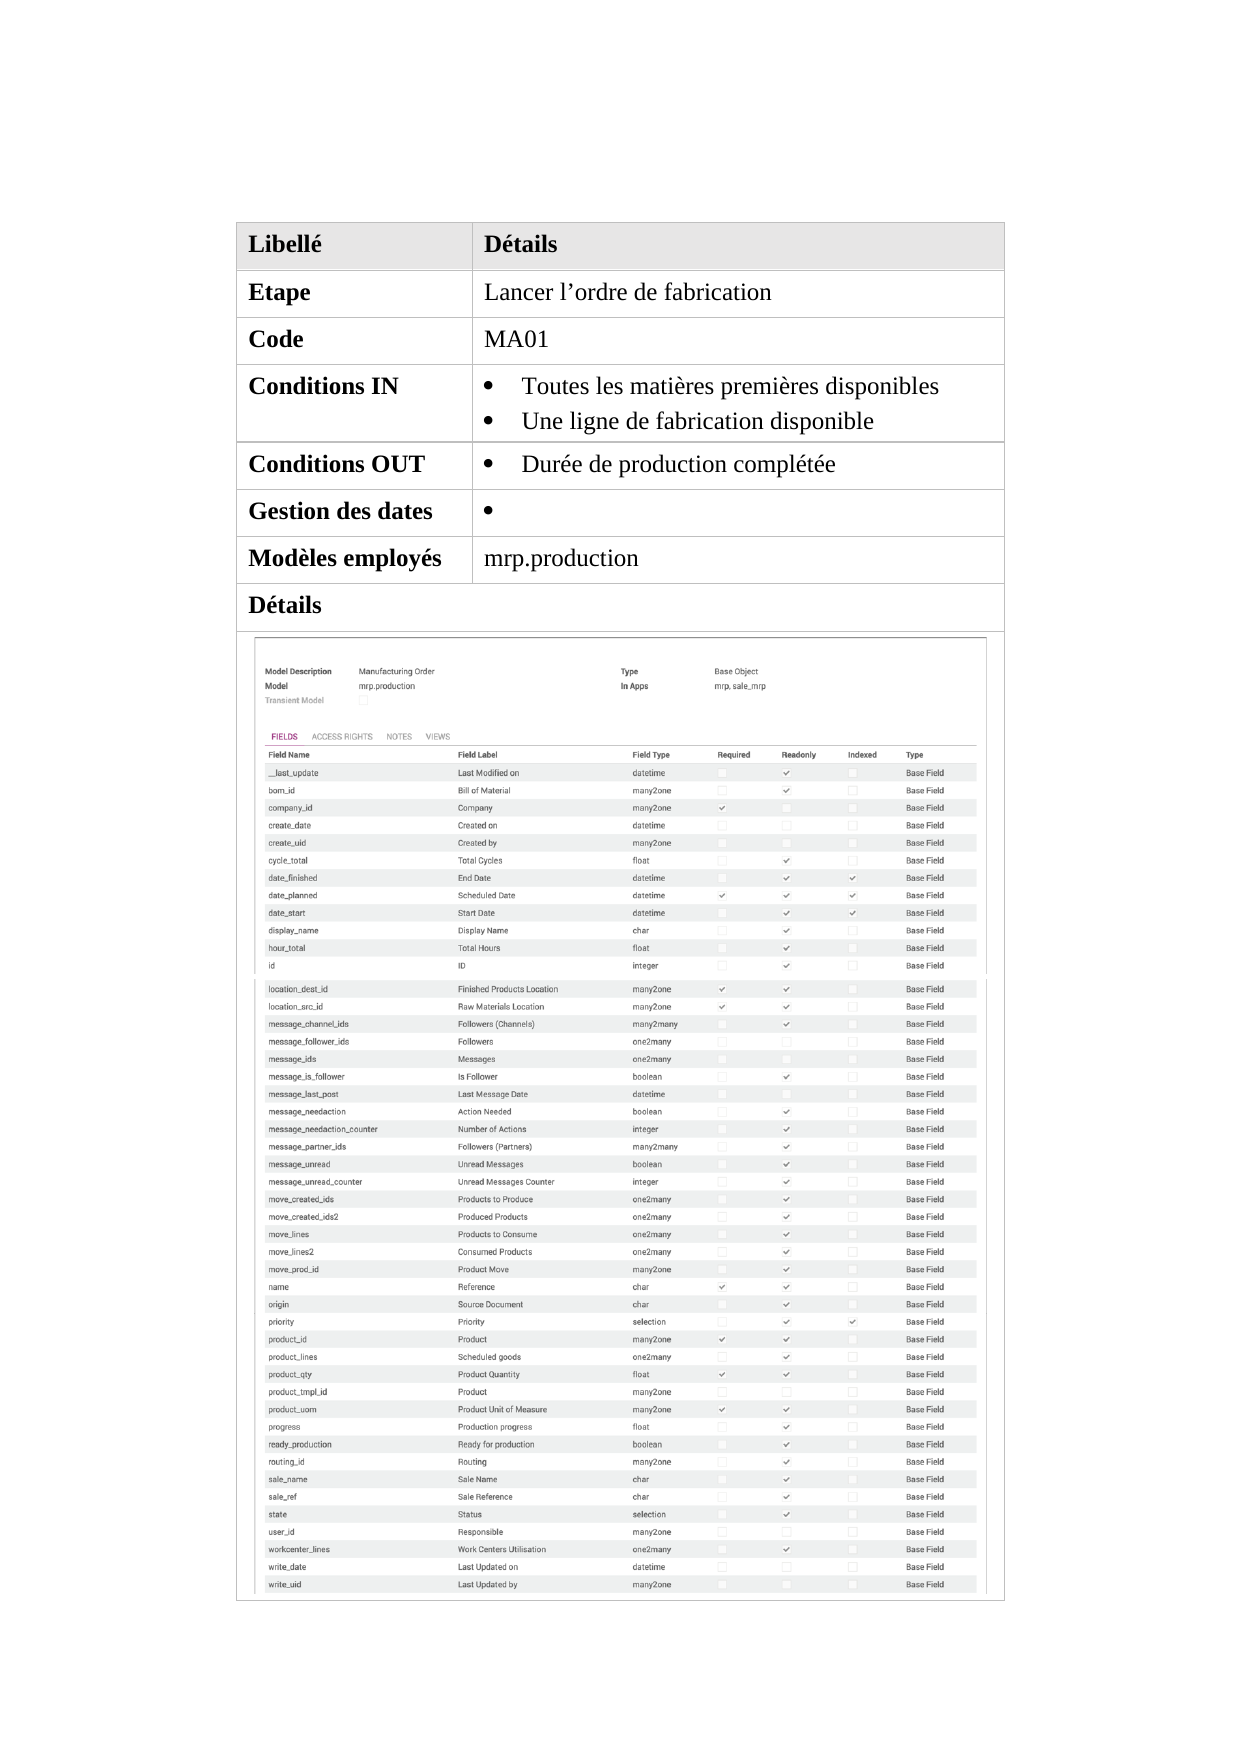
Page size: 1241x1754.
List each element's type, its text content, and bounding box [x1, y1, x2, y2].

table_cell [237, 632, 1004, 1600]
table_cell Durée de production complétée [473, 443, 1004, 489]
table_cell Conditions OUT [237, 443, 472, 489]
table_cell Conditions IN [237, 365, 472, 441]
table_cell Code [237, 318, 472, 364]
table_cell mrp.production [473, 537, 1004, 583]
table_header Libellé [237, 223, 472, 269]
table_cell Modèles employés [237, 537, 472, 583]
table_cell [473, 490, 1004, 536]
table_cell Gestion des dates [237, 490, 472, 536]
table_cell Etape [237, 271, 472, 317]
table_header Détails [473, 223, 1004, 269]
picture [254, 637, 987, 974]
picture [254, 979, 987, 1594]
table_cell MA01 [473, 318, 1004, 364]
table_cell Toutes les matières premières disponibles Une ligne de fabrication disponible [473, 365, 1004, 441]
table_cell Détails [237, 584, 1004, 631]
table_cell Lancer l’ordre de fabrication [473, 271, 1004, 317]
